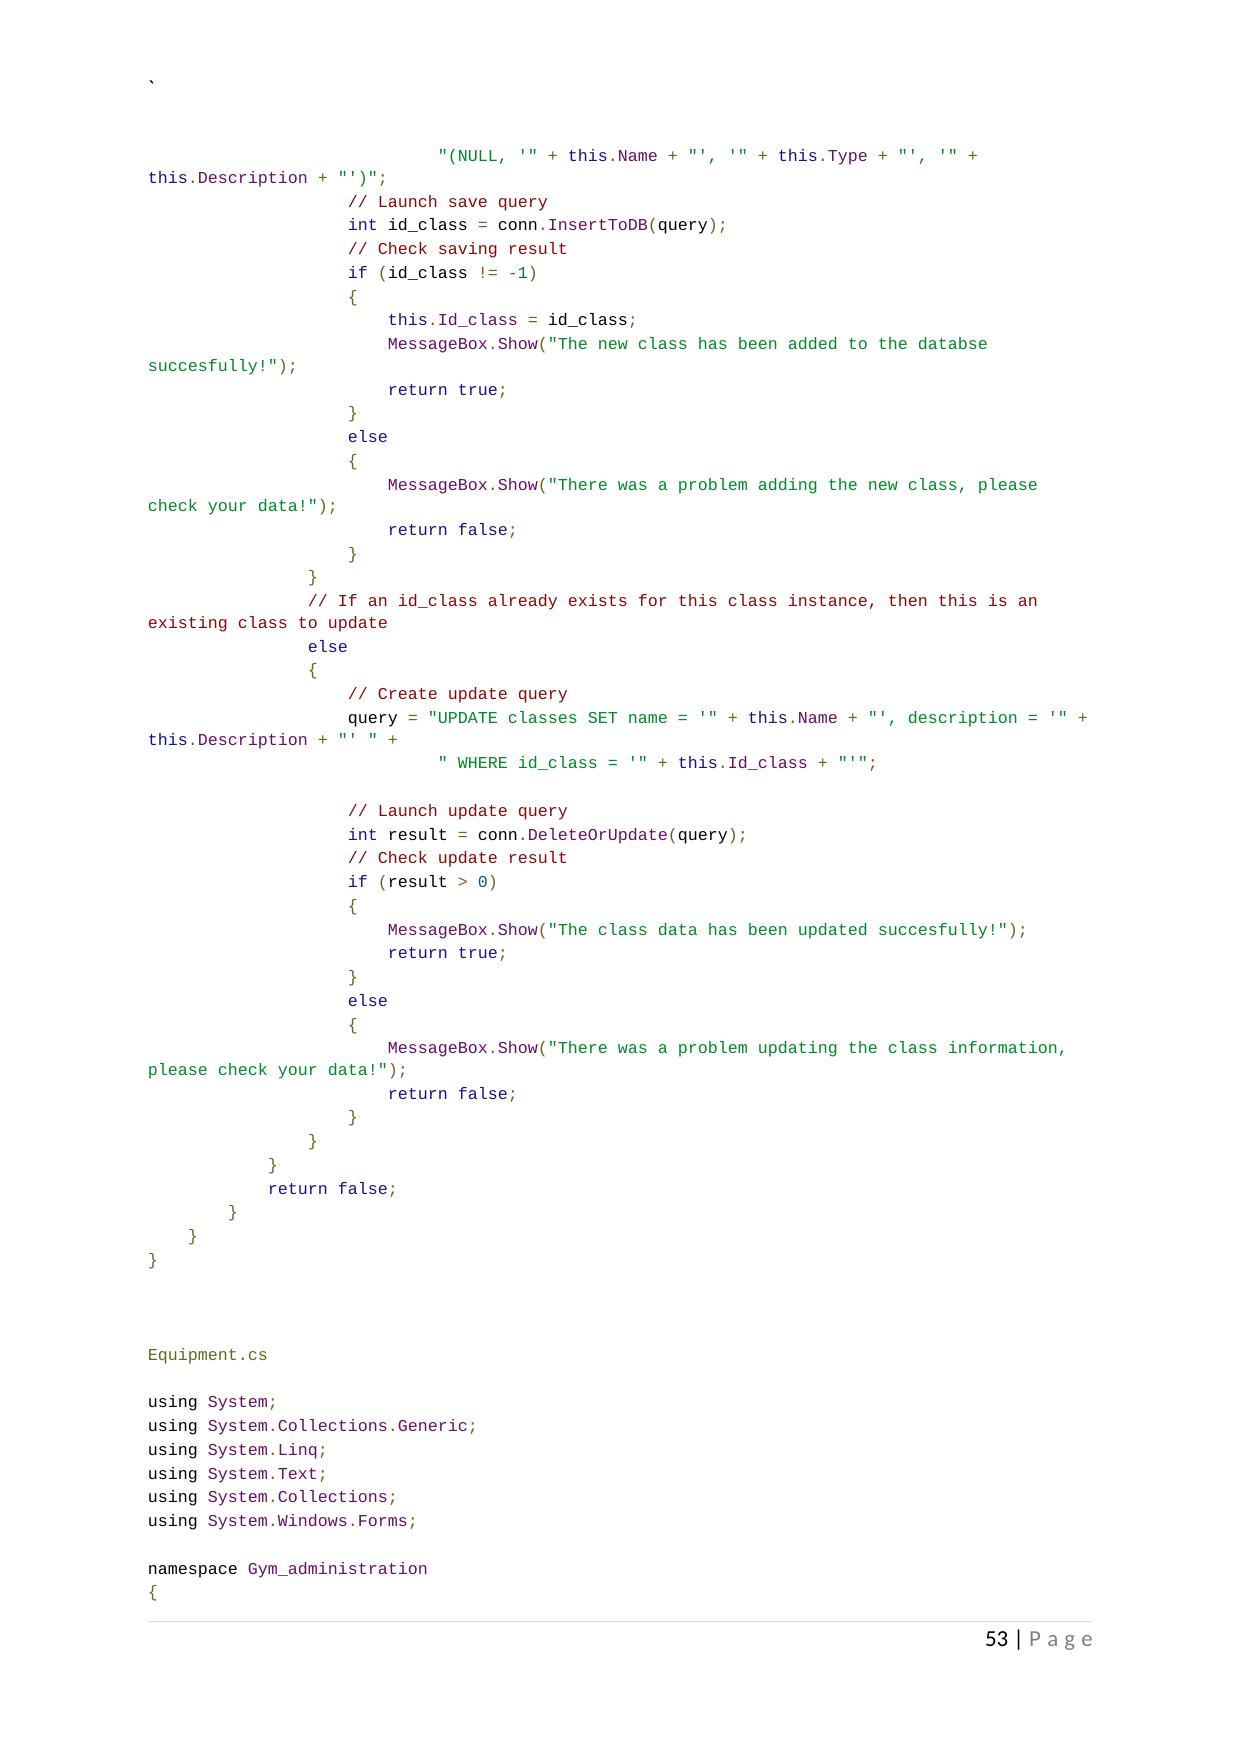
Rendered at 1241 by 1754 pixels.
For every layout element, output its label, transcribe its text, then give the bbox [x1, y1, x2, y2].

text } [148, 569, 1092, 588]
text } [148, 1156, 1092, 1175]
text else [148, 428, 1092, 447]
text // If an id_class already exists for this class instance, then this is an existing class to update [148, 593, 1092, 633]
text int id_class = conn.InsertToDB(query); [148, 217, 1092, 236]
text { [148, 662, 1092, 681]
text if (result > 0) [148, 873, 1092, 892]
text namespace Gym_administration [148, 1560, 1092, 1579]
text using System.Linq; [148, 1441, 1092, 1460]
text // Check update result [148, 850, 1092, 869]
text using System.Windows.Forms; [148, 1513, 1092, 1532]
text " WHERE id_class = '" + this.Id_class + "'"; [148, 755, 1092, 774]
text } [148, 545, 1092, 564]
text return false; [148, 1180, 1092, 1199]
text { [148, 288, 1092, 307]
text } [148, 405, 1092, 424]
text return true; [148, 945, 1092, 964]
text "(NULL, '" + this.Name + "', '" + this.Type + "', '" + this.Description + "')"; [148, 148, 1092, 188]
text using System; [148, 1394, 1092, 1413]
text } [148, 1204, 1092, 1223]
text { [148, 1584, 1092, 1603]
text if (id_class != -1) [148, 264, 1092, 283]
text using System.Collections.Generic; [148, 1418, 1092, 1437]
text // Check saving result [148, 241, 1092, 259]
text MessageBox.Show("The class data has been updated succesfully!"); [148, 921, 1092, 940]
text { [148, 897, 1092, 916]
text using System.Text; [148, 1465, 1092, 1484]
text { [148, 452, 1092, 471]
text } [148, 968, 1092, 987]
text this.Id_class = id_class; [148, 312, 1092, 331]
text MessageBox.Show("There was a problem adding the new class, please check your data!"); [148, 476, 1092, 517]
text MessageBox.Show("The new class has been added to the databse succesfully!"); [148, 336, 1092, 376]
text // Launch save query [148, 193, 1092, 212]
text return false; [148, 1085, 1092, 1104]
text return true; [148, 381, 1092, 400]
text // Create update query [148, 686, 1092, 704]
text using System.Collections; [148, 1489, 1092, 1508]
text int result = conn.DeleteOrUpdate(query); [148, 826, 1092, 845]
text else [148, 992, 1092, 1011]
text return false; [148, 521, 1092, 540]
text MessageBox.Show("There was a problem updating the class information, please check your data!"); [148, 1040, 1092, 1080]
text } [148, 1251, 1092, 1270]
text Equipment.cs [148, 1346, 1092, 1365]
text } [148, 1133, 1092, 1152]
text // Launch update query [148, 802, 1092, 821]
text } [148, 1228, 1092, 1247]
text } [148, 1109, 1092, 1128]
text query = "UPDATE classes SET name = '" + this.Name + "', description = '" + this.Description + "' " + [148, 709, 1092, 750]
text else [148, 638, 1092, 657]
text { [148, 1016, 1092, 1035]
